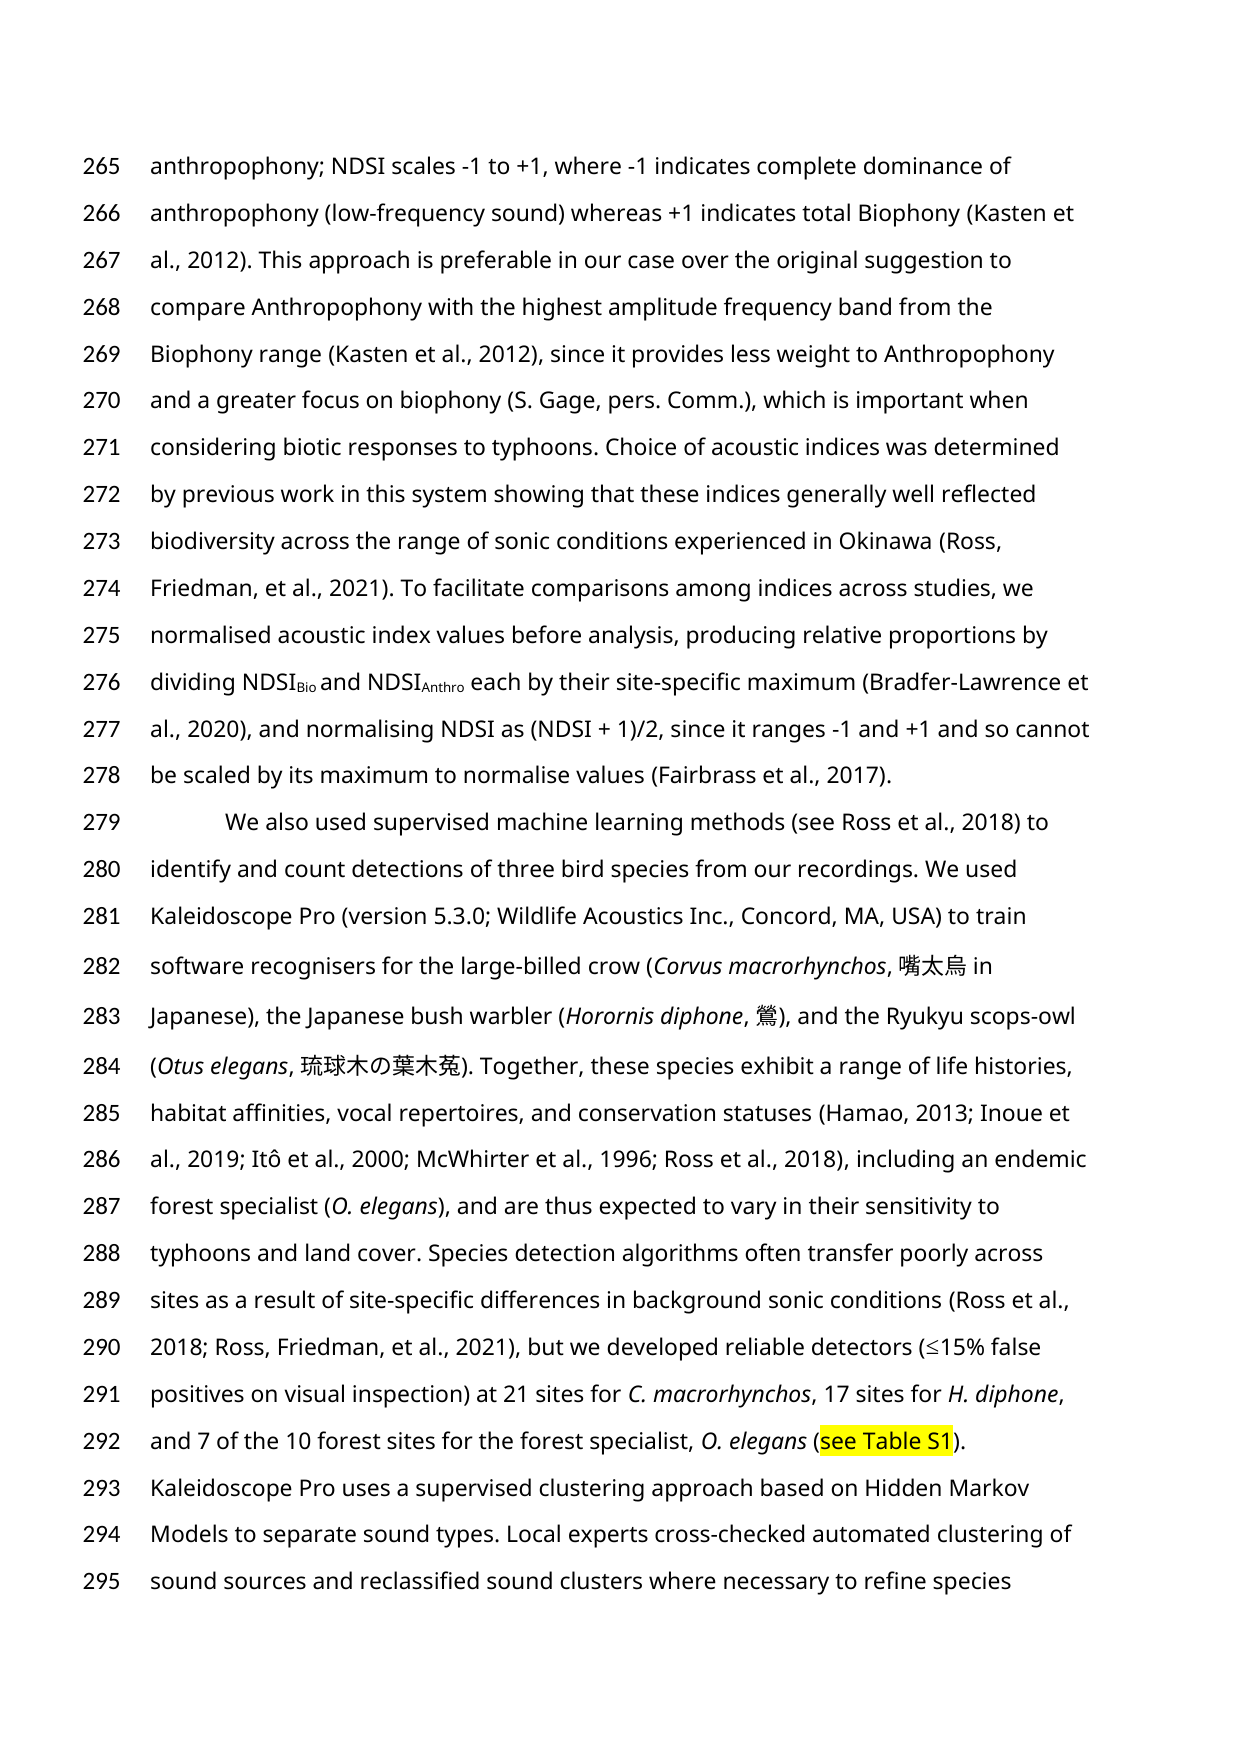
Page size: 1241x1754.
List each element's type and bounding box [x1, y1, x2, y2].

text [150, 150, 1090, 791]
text [150, 806, 1090, 1597]
